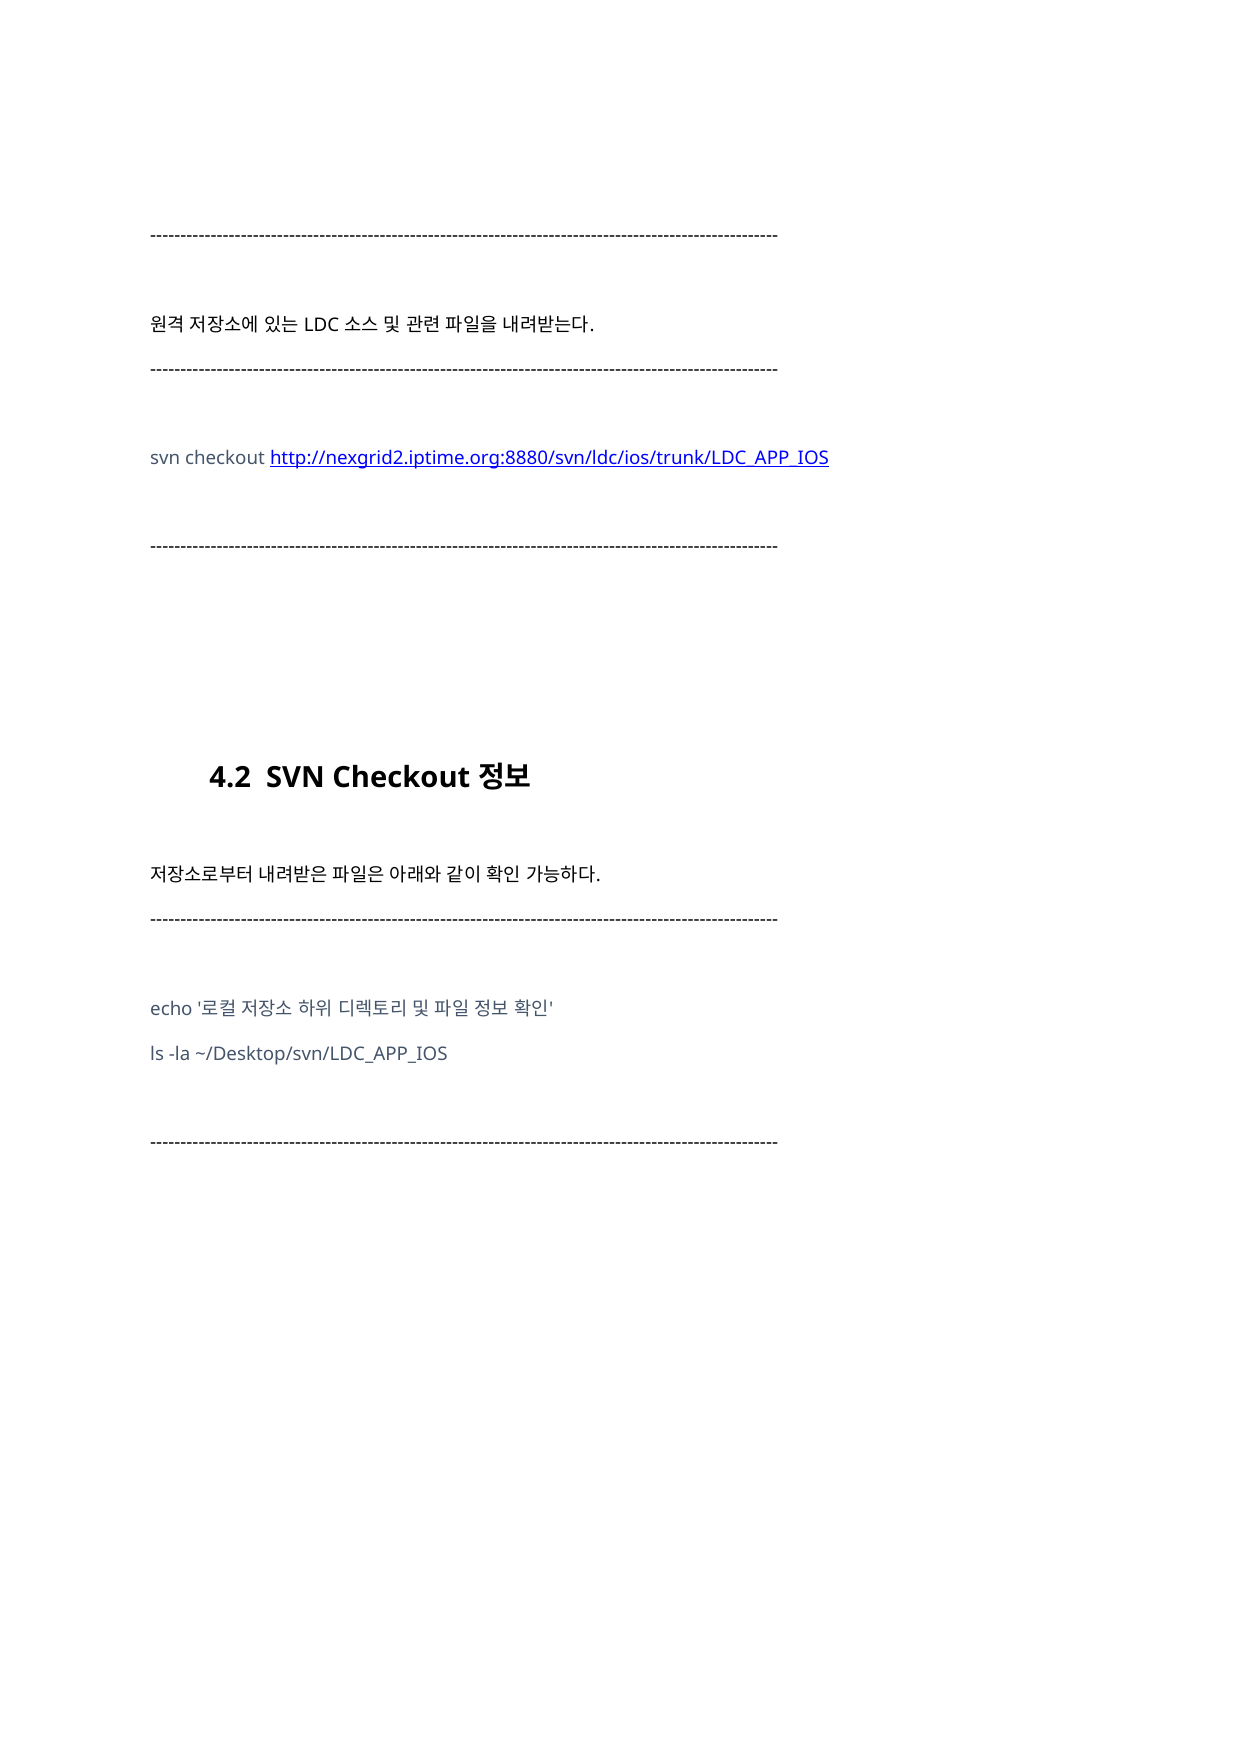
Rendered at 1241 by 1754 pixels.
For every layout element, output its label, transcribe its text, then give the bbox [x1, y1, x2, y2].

text echo '로컬 저장소 하위 디렉토리 및 파일 정보 확인' [150, 994, 1090, 1021]
text -------------------------------------------------------------------------------------------------------- [150, 906, 1090, 931]
text 원격 저장소에 있는 LDC 소스 및 관련 파일을 내려받는다. [150, 310, 1090, 337]
text ls -la ~/Desktop/svn/LDC_APP_IOS [150, 1040, 1090, 1065]
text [150, 221, 1090, 247]
text -------------------------------------------------------------------------------------------------------- [150, 1128, 1090, 1154]
text 저장소로부터 내려받은 파일은 아래와 같이 확인 가능하다. [150, 860, 1090, 887]
list 4.2 SVN Checkout 정보 [209, 753, 1090, 796]
text svn checkout http://nexgrid2.iptime.org:8880/svn/ldc/ios/trunk/LDC_APP_IOS [150, 444, 1090, 469]
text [150, 356, 1090, 381]
text -------------------------------------------------------------------------------------------------------- [150, 532, 1090, 558]
